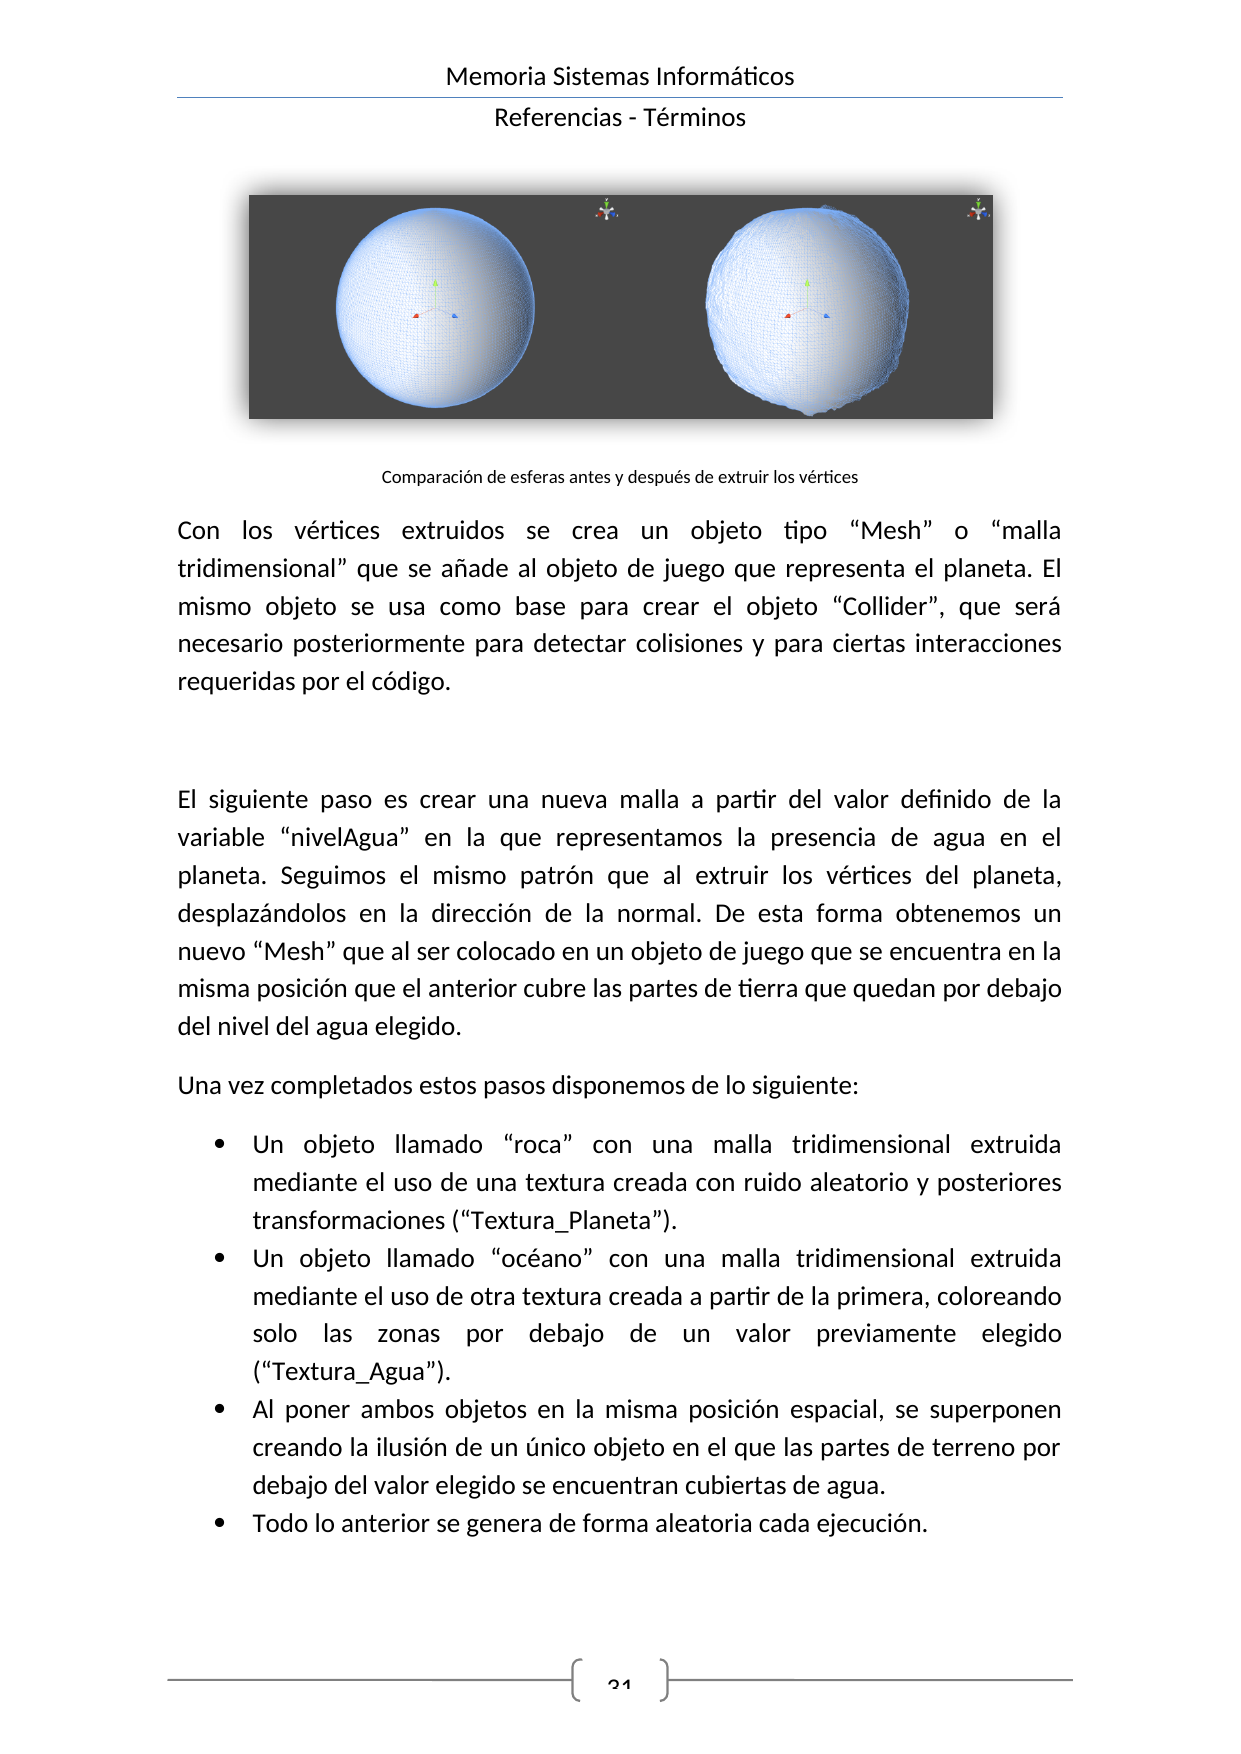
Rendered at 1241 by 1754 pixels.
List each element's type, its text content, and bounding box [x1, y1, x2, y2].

list Al poner ambos objetos en la misma posición espacial, se superponen creando la ilusión de un único objeto en el que las partes de terreno por debajo del valor elegido se encuentran cubiertas de agua. [215, 1392, 1063, 1501]
text El siguiente paso es crear una nueva malla a partir del valor definido de la variable “nivelAgua” en la que representamos la presencia de agua en el planeta. Seguimos el mismo patrón que al extruir los vértices del planeta, desplazándolos en la dirección de la normal. De esta forma obtenemos un nuevo “Mesh” que al ser colocado en un objeto de juego que se encuentra en la misma posición que el anterior cubre las partes de tierra que quedan por debajo del nivel del agua elegido. [177, 782, 1063, 1042]
text Con los vértices extruidos se crea un objeto tipo “Mesh” o “malla tridimensional” que se añade al objeto de juego que representa el planeta. El mismo objeto se usa como base para crear el objeto “Collider”, que será necesario posteriormente para detectar colisiones y para ciertas interacciones requeridas por el código. [177, 513, 1063, 697]
list Un objeto llamado “roca” con una malla tridimensional extruida mediante el uso de una textura creada con ruido aleatorio y posteriores transformaciones (“Textura_Planeta”). [215, 1127, 1063, 1236]
list Todo lo anterior se genera de forma aleatoria cada ejecución. [215, 1506, 1063, 1539]
picture [249, 195, 993, 419]
text Una vez completados estos pasos disponemos de lo siguiente: [177, 1068, 1063, 1101]
text Comparación de esferas antes y después de extruir los vértices [177, 466, 1063, 488]
list Un objeto llamado “océano” con una malla tridimensional extruida mediante el uso de otra textura creada a partir de la primera, coloreando solo las zonas por debajo de un valor previamente elegido (“Textura_Agua”). [215, 1241, 1063, 1387]
